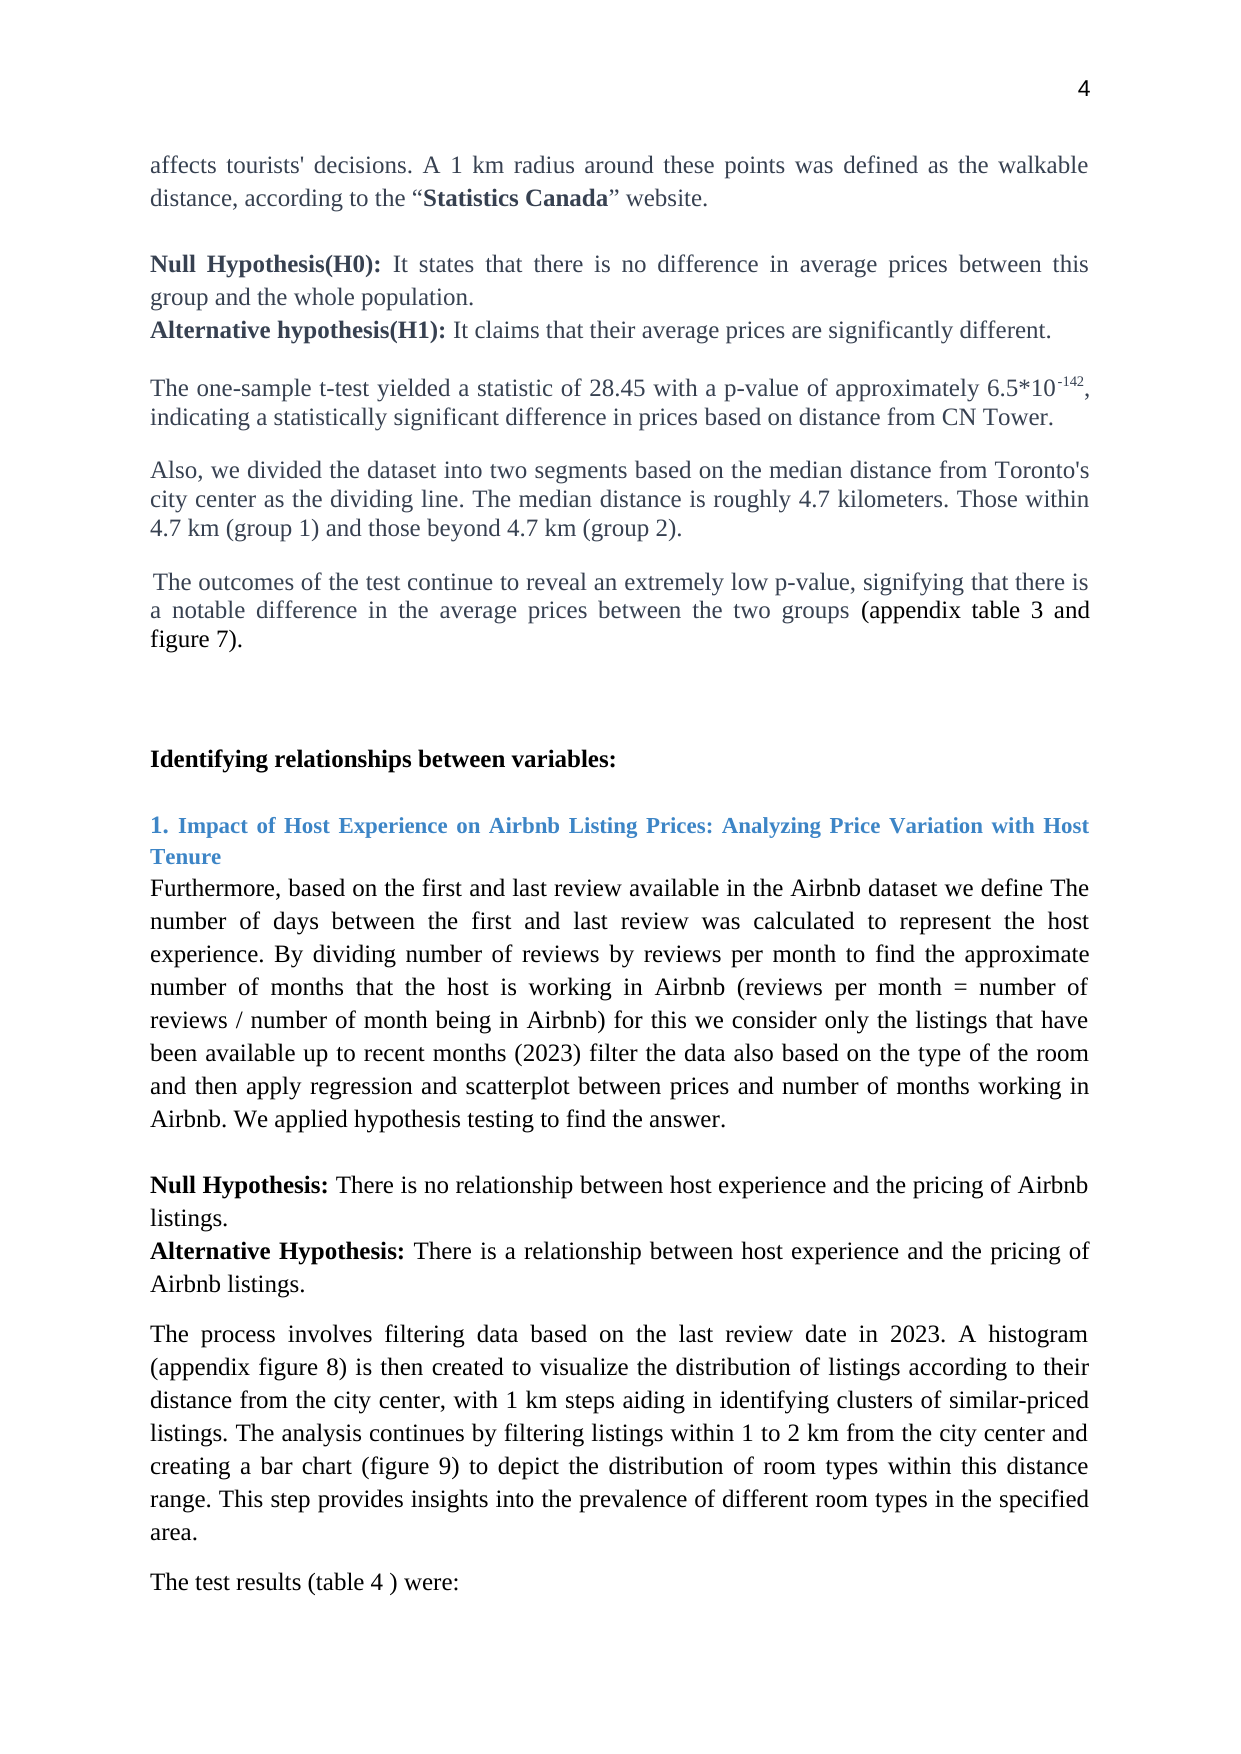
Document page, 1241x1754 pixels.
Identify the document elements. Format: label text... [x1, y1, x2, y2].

text 1. Impact of Host Experience on Airbnb Listing Prices: Analyzing Price Variation with Host Tenure [150, 810, 1090, 869]
text The process involves filtering data based on the last review date in 2023. A histogram (appendix figure 8) is then created to visualize the distribution of listings according to their distance from the city center, with 1 km steps aiding in identifying clusters of similar-priced listings. The analysis continues by filtering listings within 1 to 2 km from the city center and creating a bar chart (figure 9) to depict the distribution of room types within this distance range. This step provides insights into the prevalence of different room types in the specified area. [150, 1319, 1090, 1546]
text Also, we divided the dataset into two segments based on the median distance from Toronto's city center as the dividing line. The median distance is roughly 4.7 kilometers. Those within 4.7 km (group 1) and those beyond 4.7 km (group 2). [150, 456, 1090, 542]
text The one-sample t-test yielded a statistic of 28.45 with a p-value of approximately 6.5*10-142, indicating a statistically significant difference in prices based on distance from CN Tower. [150, 373, 1090, 431]
text Alternative hypothesis(H1): It claims that their average prices are significantly different. [150, 315, 1090, 344]
text Furthermore, based on the first and last review available in the Airbnb dataset we define The number of days between the first and last review was calculated to represent the host experience. By dividing number of reviews by reviews per month to find the approximate number of months that the host is working in Airbnb (reviews per month = number of reviews / number of month being in Airbnb) for this we consider only the listings that have been available up to recent months (2023) filter the data also based on the type of the room and then apply regression and scatterplot between prices and number of months working in Airbnb. We applied hypothesis testing to find the answer. [150, 873, 1090, 1133]
text Alternative Hypothesis: There is a relationship between host experience and the pricing of Airbnb listings. [150, 1236, 1090, 1298]
text Null Hypothesis(H0): It states that there is no difference in average prices between this group and the whole population. [150, 249, 1090, 311]
text The test results (table 4 ) were: [150, 1567, 1090, 1596]
text Null Hypothesis: There is no relationship between host experience and the pricing of Airbnb listings. [150, 1170, 1090, 1232]
text The outcomes of the test continue to reveal an extremely low p-value, signifying that there is a notable difference in the average prices between the two groups (appendix table 3 and figure 7). [150, 567, 1090, 653]
text Identifying relationships between variables: [150, 744, 1090, 773]
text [150, 150, 1090, 212]
